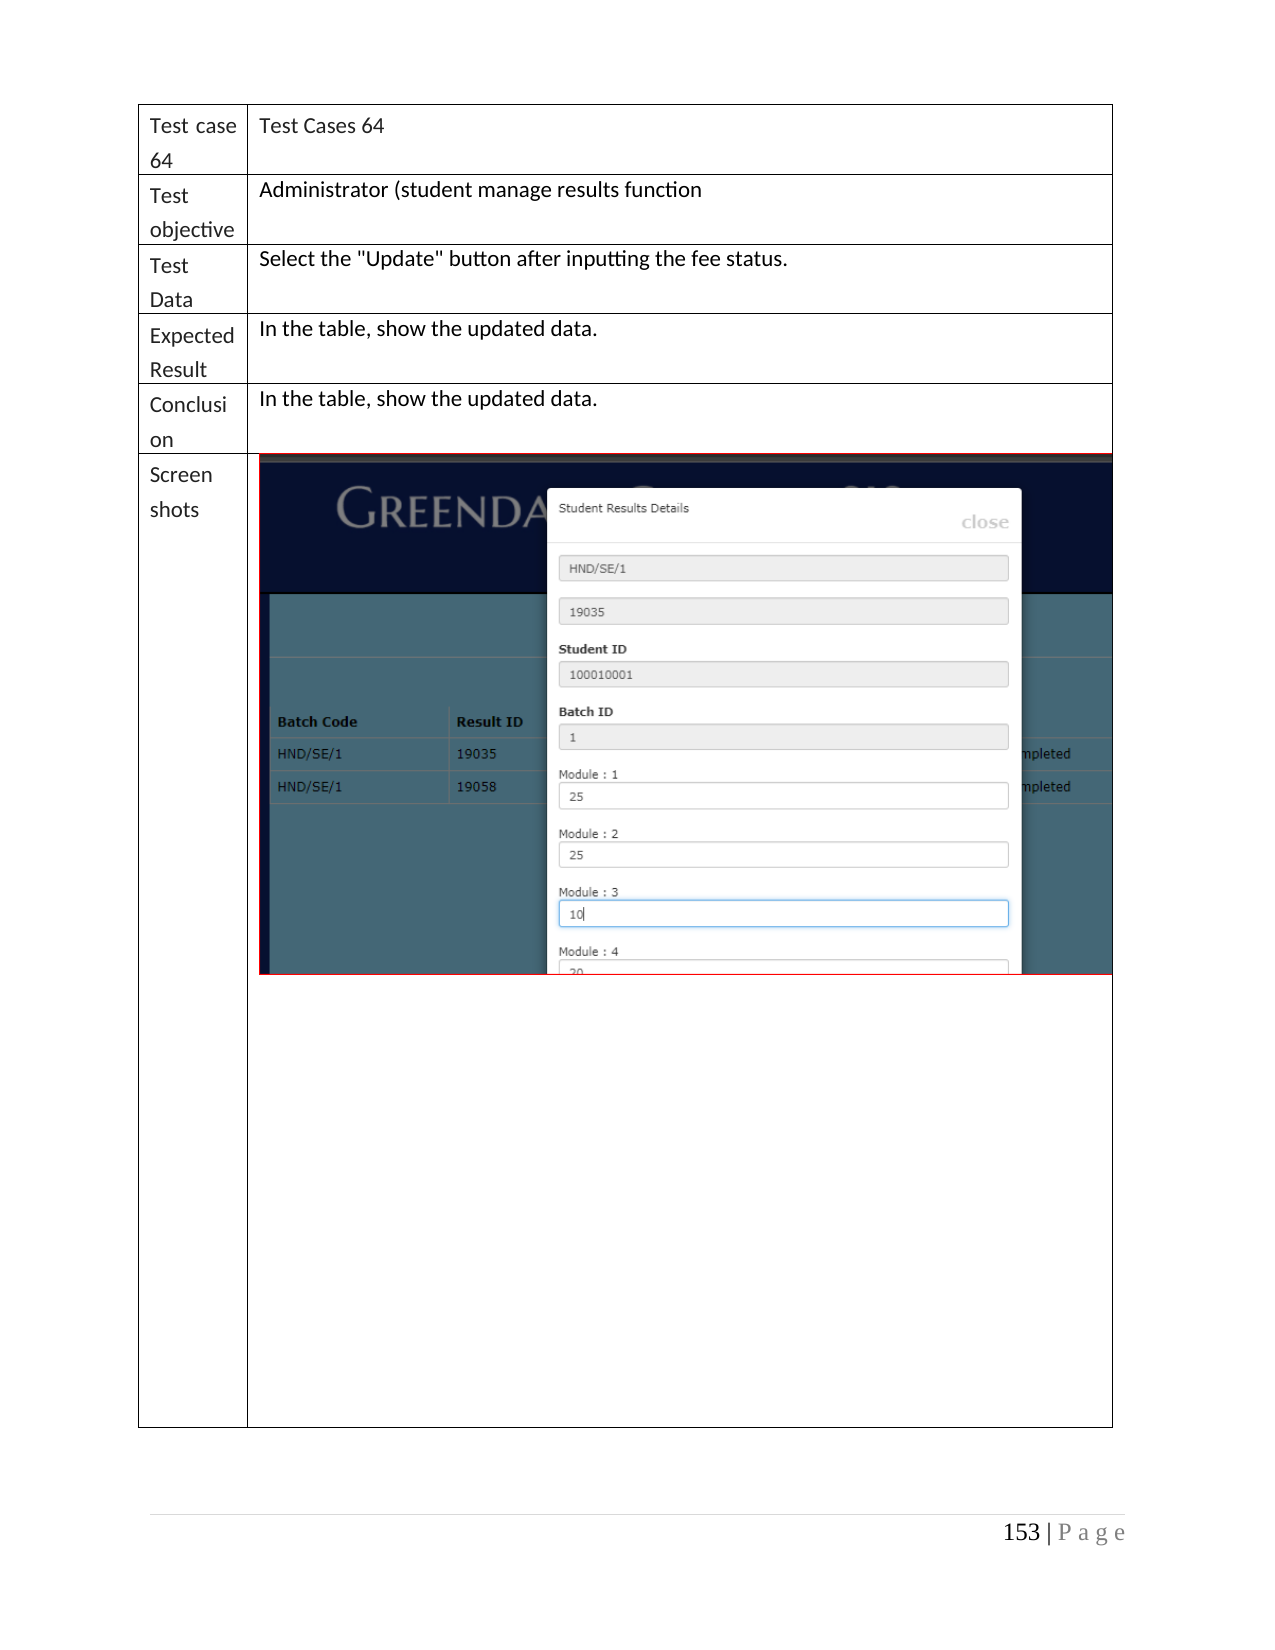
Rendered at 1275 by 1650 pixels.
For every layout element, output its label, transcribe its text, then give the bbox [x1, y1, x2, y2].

table_cell Expected Result [139, 314, 247, 383]
table_cell Test Data [139, 245, 247, 313]
table_cell In the table, show the updated data. [248, 314, 1112, 383]
table_cell Administrator (student manage results function [248, 175, 1112, 243]
table_cell Screen shots [139, 454, 247, 1427]
table_cell Select the "Update" button after inputting the fee status. [248, 245, 1112, 313]
picture [259, 453, 1113, 975]
table_header Test Cases 64 [248, 105, 1112, 174]
table_cell Conclusion [139, 384, 247, 453]
table_cell [248, 454, 1112, 1427]
table_cell Test objective [139, 175, 247, 243]
table_header Test case 64 [139, 105, 247, 174]
table_cell In the table, show the updated data. [248, 384, 1112, 453]
